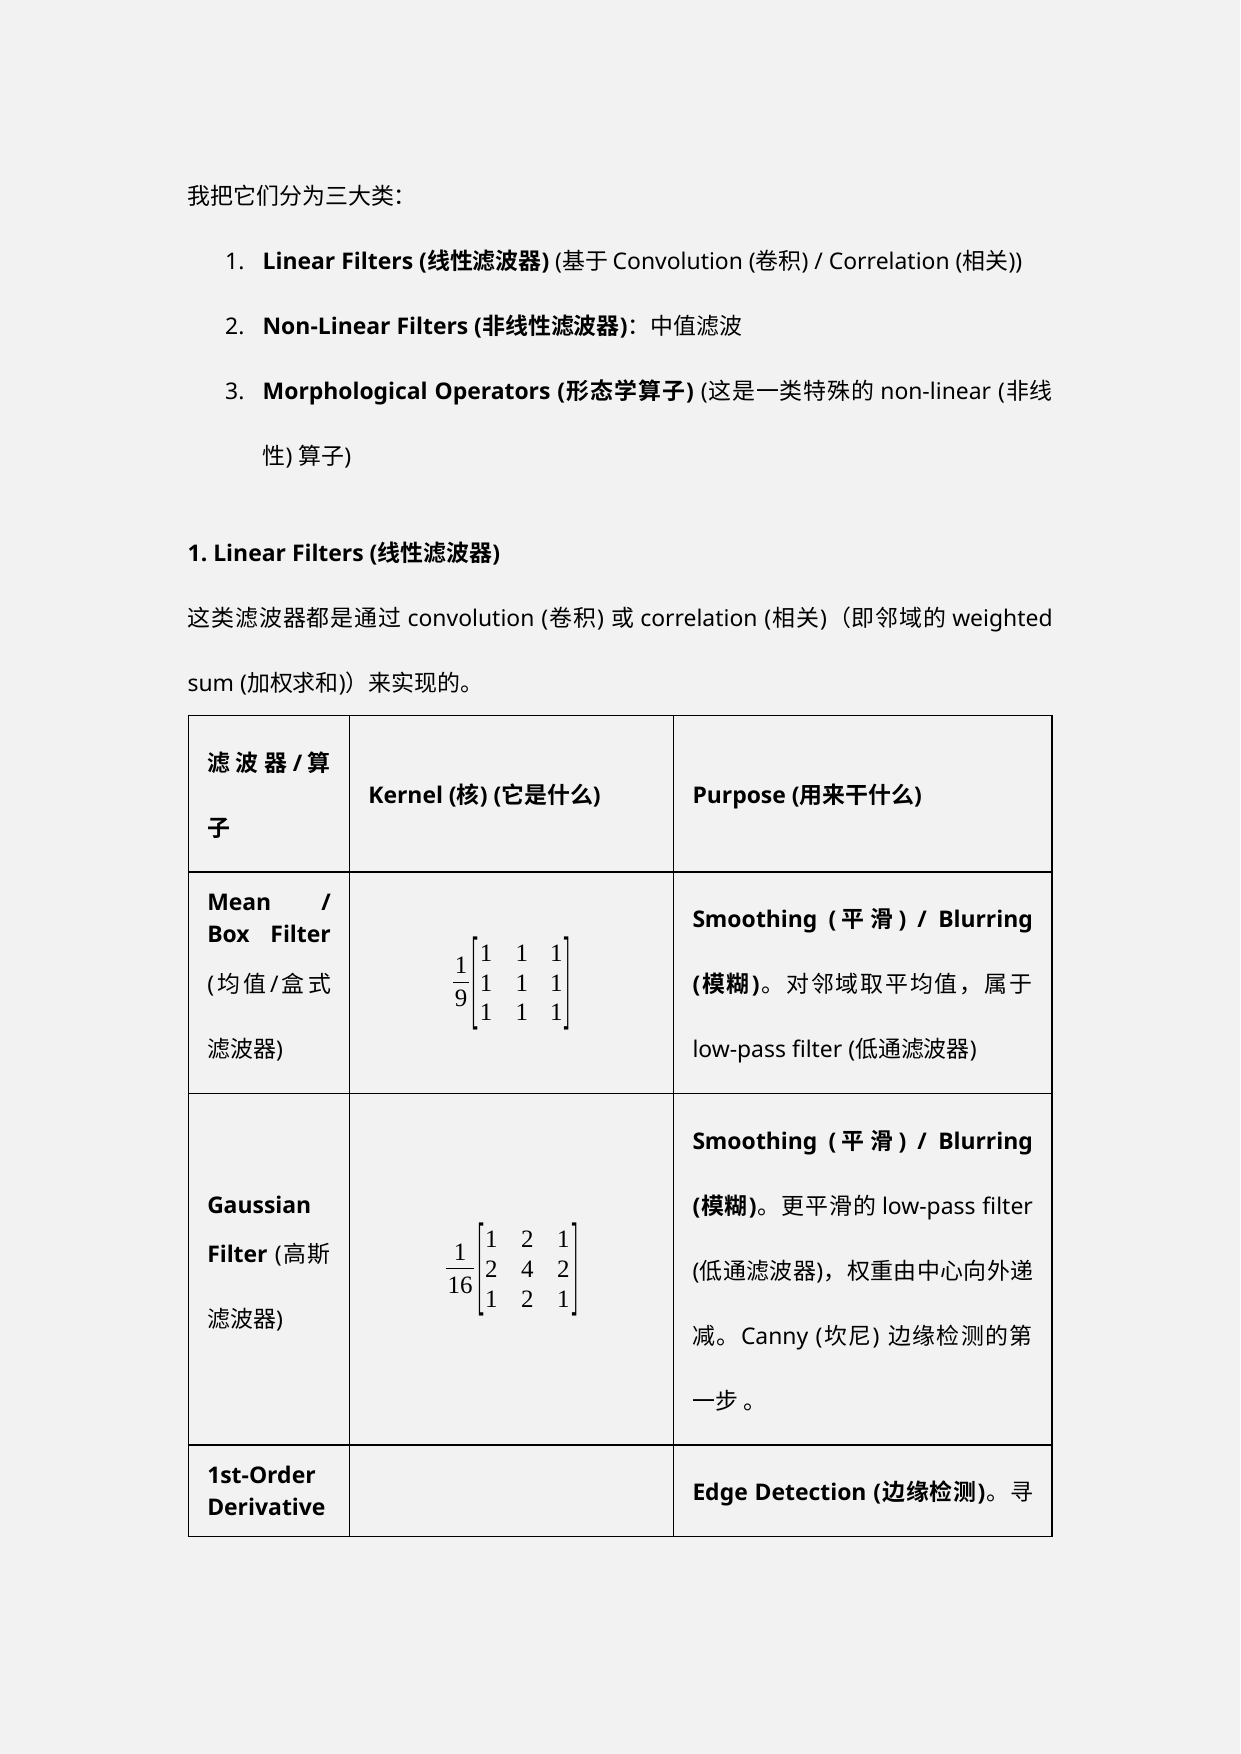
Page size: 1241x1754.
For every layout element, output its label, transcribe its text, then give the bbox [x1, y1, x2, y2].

text 我把它们分为三大类： [187, 162, 1053, 227]
text 1. Linear Filters (线性滤波器) [187, 519, 1053, 584]
table_header 滤波器/算子 [189, 716, 349, 871]
table_cell [350, 1094, 673, 1444]
list Non-Linear Filters (非线性滤波器)：中值滤波 [225, 292, 1053, 357]
table_cell Mean / Box Filter (均值/盒式滤波器) [189, 873, 349, 1093]
table_cell [350, 873, 673, 1093]
table_cell Smoothing (平滑) / Blurring (模糊)。更平滑的low-pass filter (低通滤波器)，权重由中心向外递减。Canny (坎尼) 边缘检测的第一步 。 [674, 1094, 1051, 1444]
table_cell Smoothing (平滑) / Blurring (模糊)。对邻域取平均值，属于low-pass filter (低通滤波器) [674, 873, 1051, 1093]
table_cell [674, 1446, 1051, 1536]
table_cell [350, 1446, 673, 1536]
list Morphological Operators (形态学算子) (这是一类特殊的non-linear (非线性) 算子) [225, 357, 1053, 487]
list Linear Filters (线性滤波器) (基于Convolution (卷积) / Correlation (相关)) [225, 227, 1053, 292]
table_cell 1st-Order Derivatives (一阶导数算子) [189, 1446, 349, 1536]
text 这类滤波器都是通过convolution (卷积) 或correlation (相关)（即邻域的weighted sum (加权求和)）来实现的。 [187, 584, 1053, 714]
table_header Purpose (用来干什么) [674, 716, 1051, 871]
table_cell Gaussian Filter (高斯滤波器) [189, 1094, 349, 1444]
table_header Kernel (核) (它是什么) [350, 716, 673, 871]
